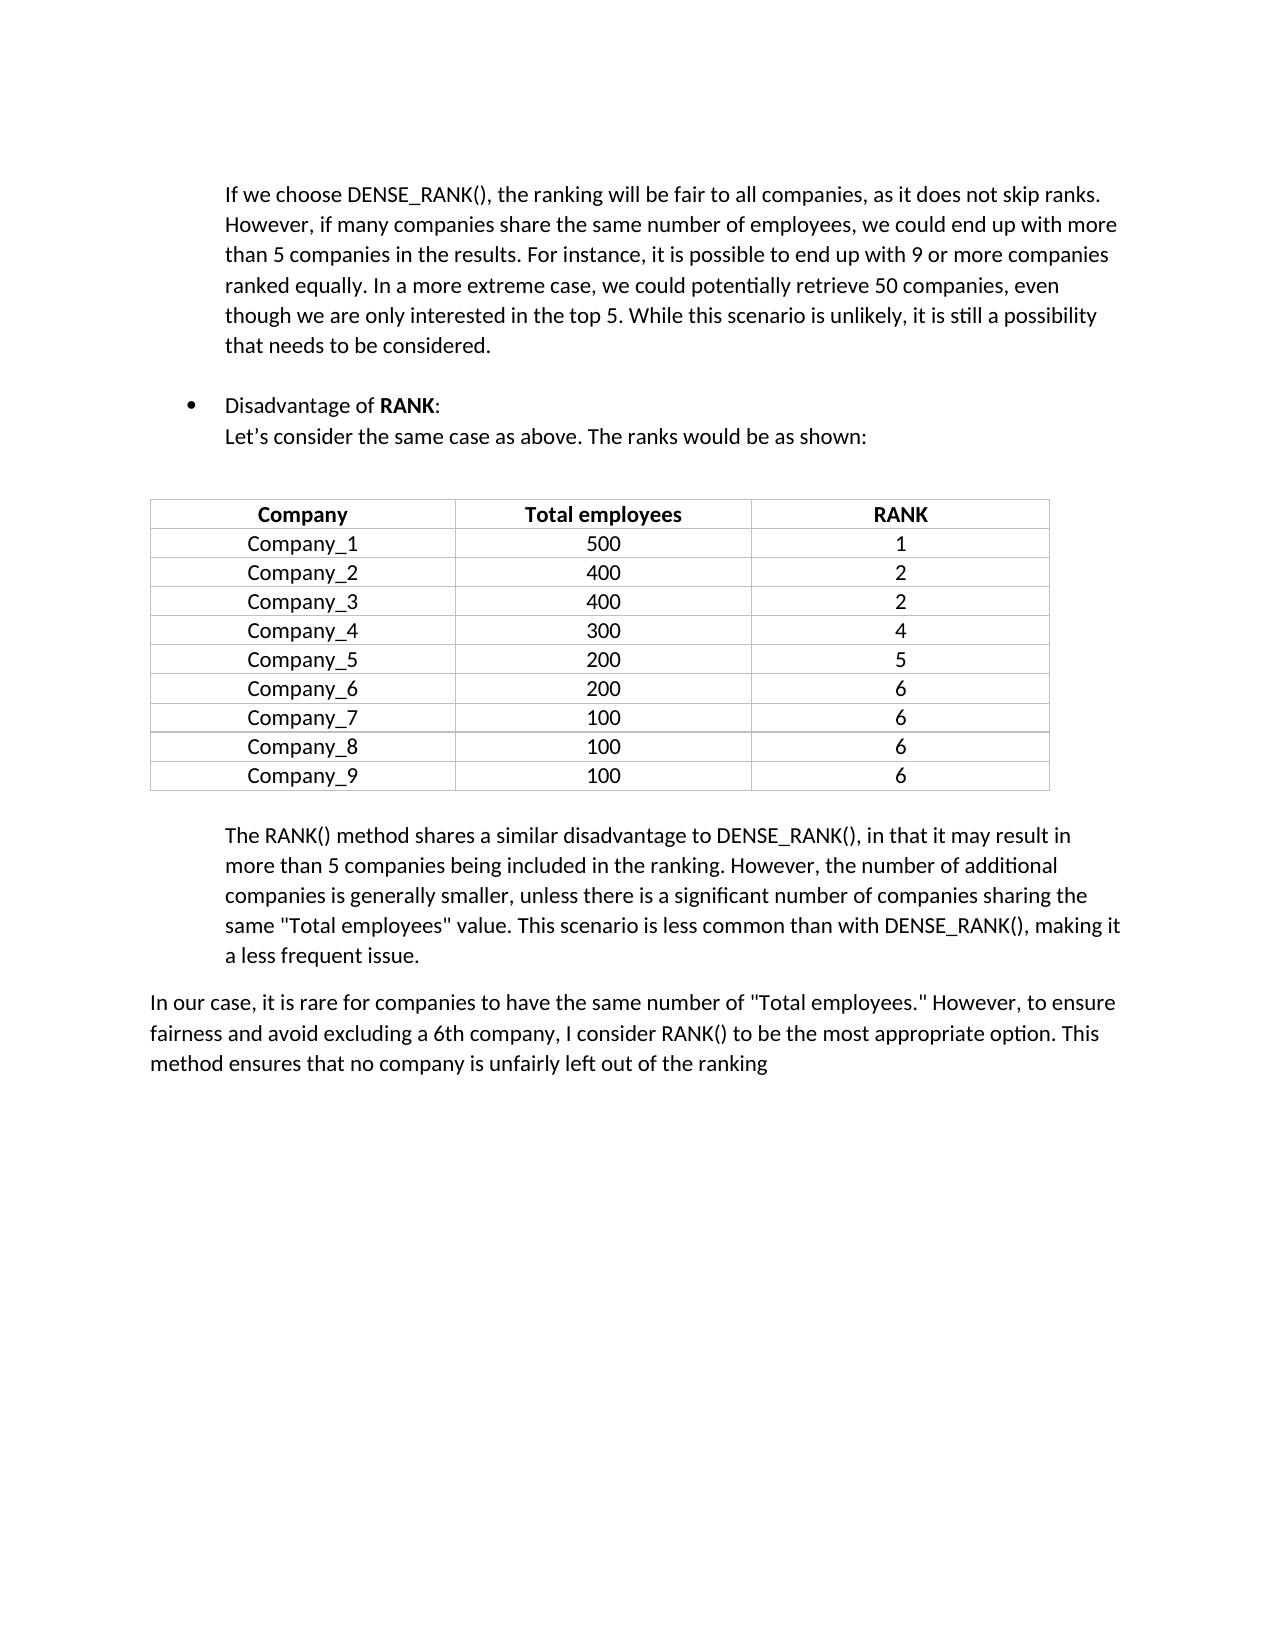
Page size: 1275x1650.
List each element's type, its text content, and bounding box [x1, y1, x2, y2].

table_cell 1 [752, 529, 1049, 557]
table_cell 400 [456, 587, 751, 615]
table_cell Company_4 [151, 616, 455, 644]
table_cell 500 [456, 529, 751, 557]
table_cell Company_5 [151, 645, 455, 673]
table_cell Company_2 [151, 558, 455, 586]
table_cell 400 [456, 558, 751, 586]
table_cell 6 [752, 762, 1049, 789]
table_header Company [151, 500, 455, 528]
table_cell 5 [752, 645, 1049, 673]
table_cell Company_9 [151, 762, 455, 789]
list Let’s consider the same case as above. The ranks would be as shown: [225, 422, 1125, 480]
list The RANK() method shares a similar disadvantage to DENSE_RANK(), in that it may result in more than 5 companies being included in the ranking. However, the number of additional companies is generally smaller, unless there is a significant number of companies sharing the same "Total employees" value. This scenario is less common than with DENSE_RANK(), making it a less frequent issue. [225, 791, 1125, 970]
list If we choose DENSE_RANK(), the ranking will be fair to all companies, as it does not skip ranks. However, if many companies share the same number of employees, we could end up with more than 5 companies in the results. For instance, it is possible to end up with 9 or more companies ranked equally. In a more extreme case, we could potentially retrieve 50 companies, even though we are only interested in the top 5. While this scenario is unlikely, it is still a possibility that needs to be considered. [225, 150, 1125, 359]
table_cell Company_8 [151, 733, 455, 761]
table_cell 300 [456, 616, 751, 644]
table_cell 4 [752, 616, 1049, 644]
table_cell 2 [752, 587, 1049, 615]
table_cell 200 [456, 674, 751, 702]
table_header Total employees [456, 500, 751, 528]
list Disadvantage of RANK: [187, 392, 1125, 420]
table_cell 100 [456, 733, 751, 761]
table_cell Company_1 [151, 529, 455, 557]
table_cell Company_6 [151, 674, 455, 702]
text In our case, it is rare for companies to have the same number of "Total employees." However, to ensure fairness and avoid excluding a 6th company, I consider RANK() to be the most appropriate option. This method ensures that no company is unfairly left out of the ranking [150, 988, 1125, 1077]
table_cell 100 [456, 704, 751, 731]
table_cell Company_7 [151, 704, 455, 731]
table_header RANK [752, 500, 1049, 528]
table_cell 200 [456, 645, 751, 673]
table_cell 100 [456, 762, 751, 789]
table_cell 6 [752, 674, 1049, 702]
table_cell 6 [752, 733, 1049, 761]
table_cell 6 [752, 704, 1049, 731]
table_cell Company_3 [151, 587, 455, 615]
table_cell 2 [752, 558, 1049, 586]
